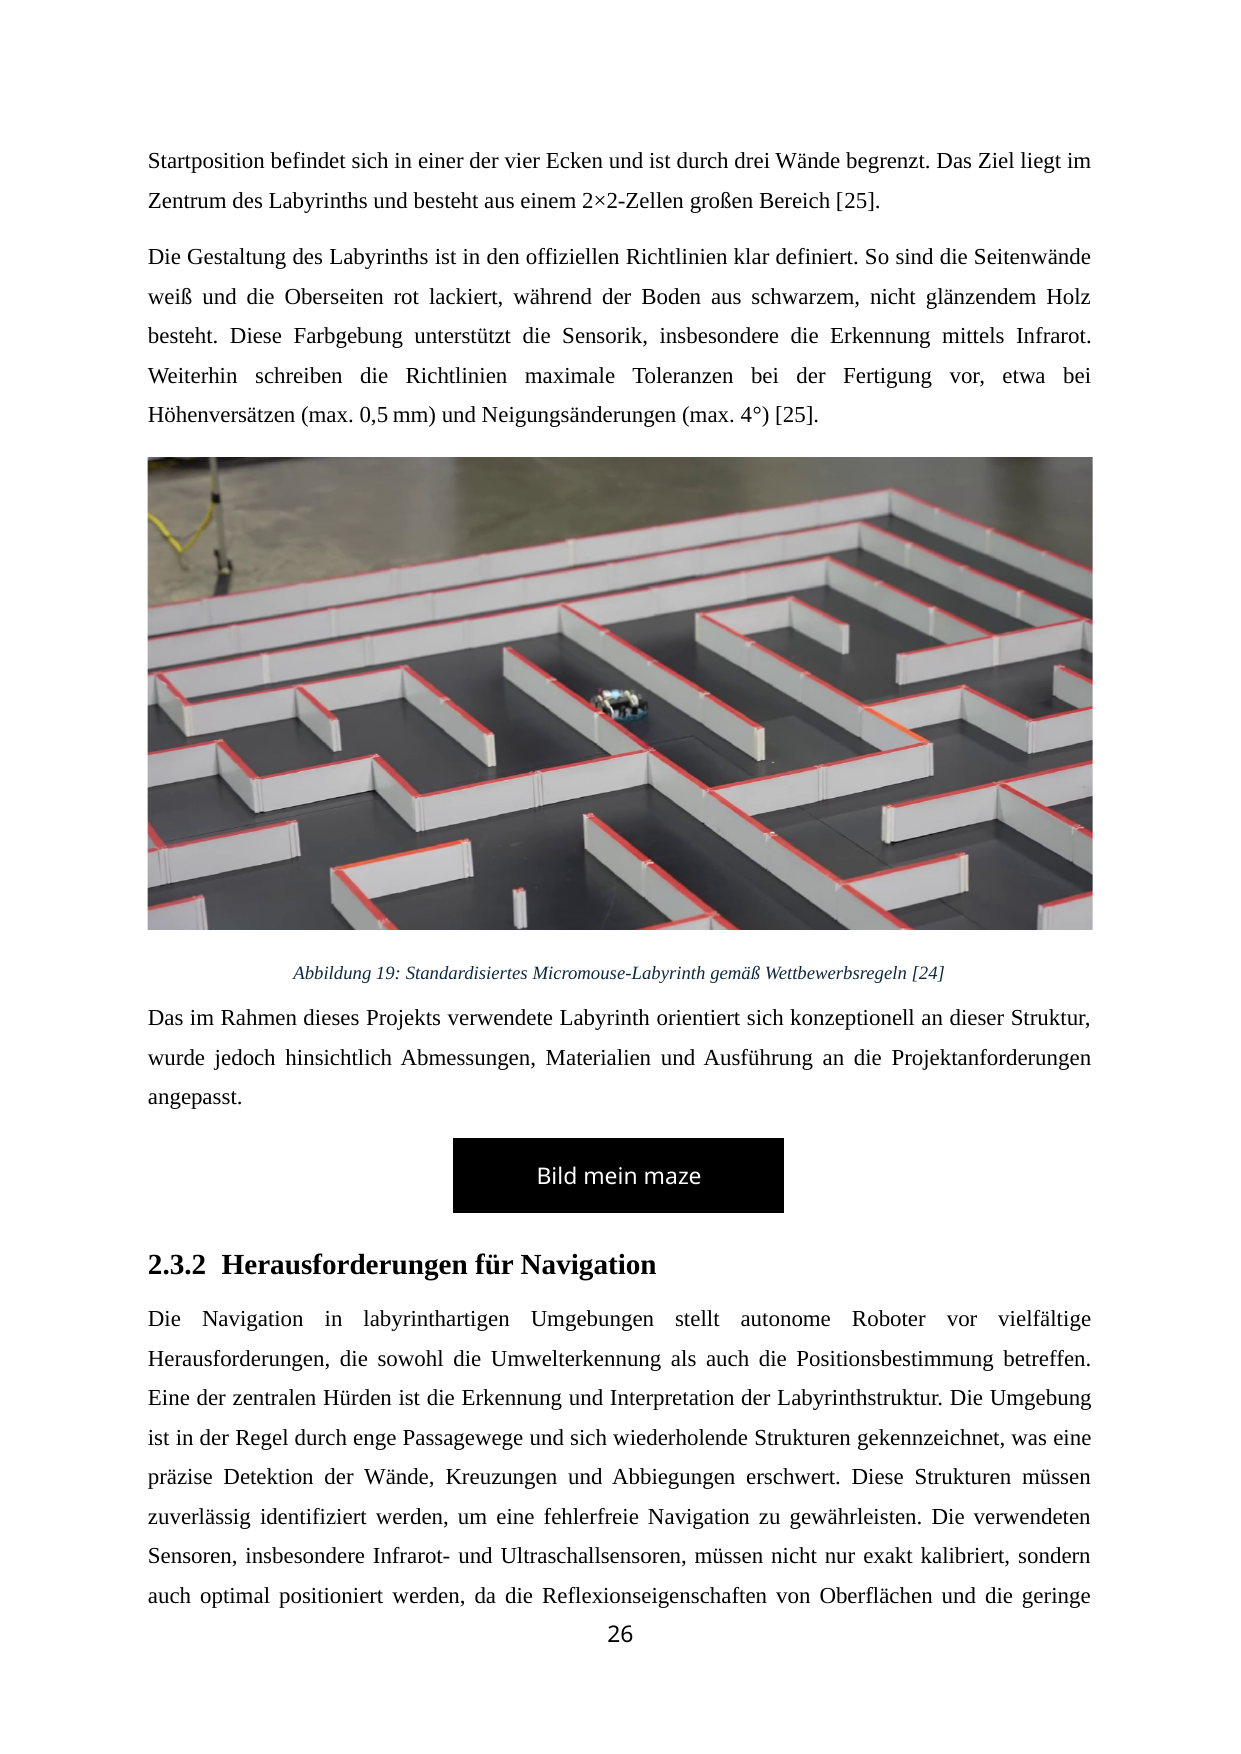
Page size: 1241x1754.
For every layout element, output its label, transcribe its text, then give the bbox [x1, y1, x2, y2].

text Die Gestaltung des Labyrinths ist in den offiziellen Richtlinien klar definiert. So sind die Seitenwände weiß und die Oberseiten rot lackiert, während der Boden aus schwarzem, nicht glänzendem Holz besteht. Diese Farbgebung unterstützt die Sensorik, insbesondere die Erkennung mittels Infrarot. Weiterhin schreiben die Richtlinien maximale Toleranzen bei der Fertigung vor, etwa bei Höhenversätzen (max. 0,5 mm) und Neigungsänderungen (max. 4°) [25]. [148, 243, 1093, 427]
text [148, 148, 1093, 213]
text Das im Rahmen dieses Projekts verwendete Labyrinth orientiert sich konzeptionell an dieser Struktur, wurde jedoch hinsichtlich Abmessungen, Materialien und Ausführung an die Projektanforderungen angepasst. [148, 1004, 1093, 1109]
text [148, 1305, 1093, 1608]
text Abbildung 19: Standardisiertes Micromouse-Labyrinth gemäß Wettbewerbsregeln [24] [148, 962, 1093, 983]
picture [147, 457, 1093, 930]
subtitle 2.3.2 Herausforderungen für Navigation [148, 1247, 1093, 1280]
